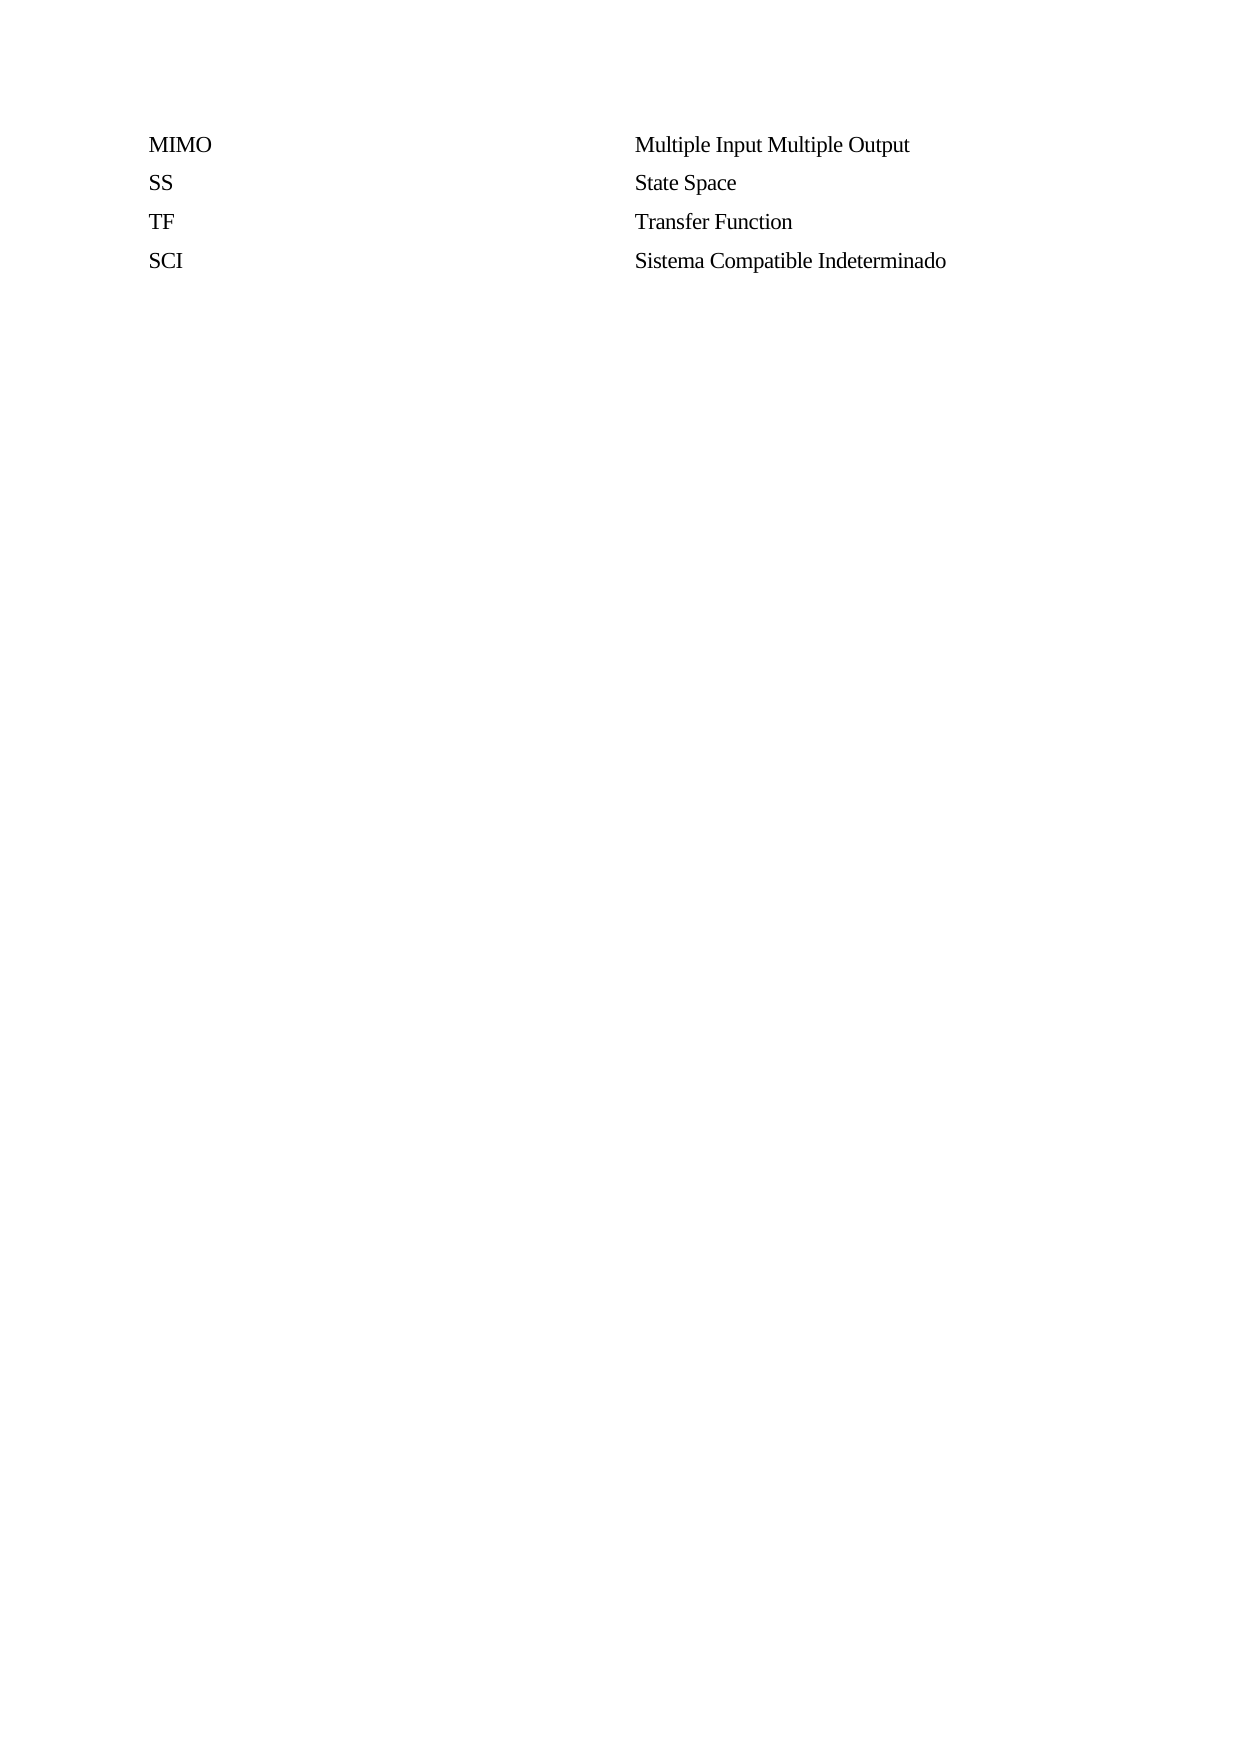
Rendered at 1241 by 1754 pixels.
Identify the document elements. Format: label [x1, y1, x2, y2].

table_header [635, 118, 1121, 286]
table_header [148, 118, 634, 286]
